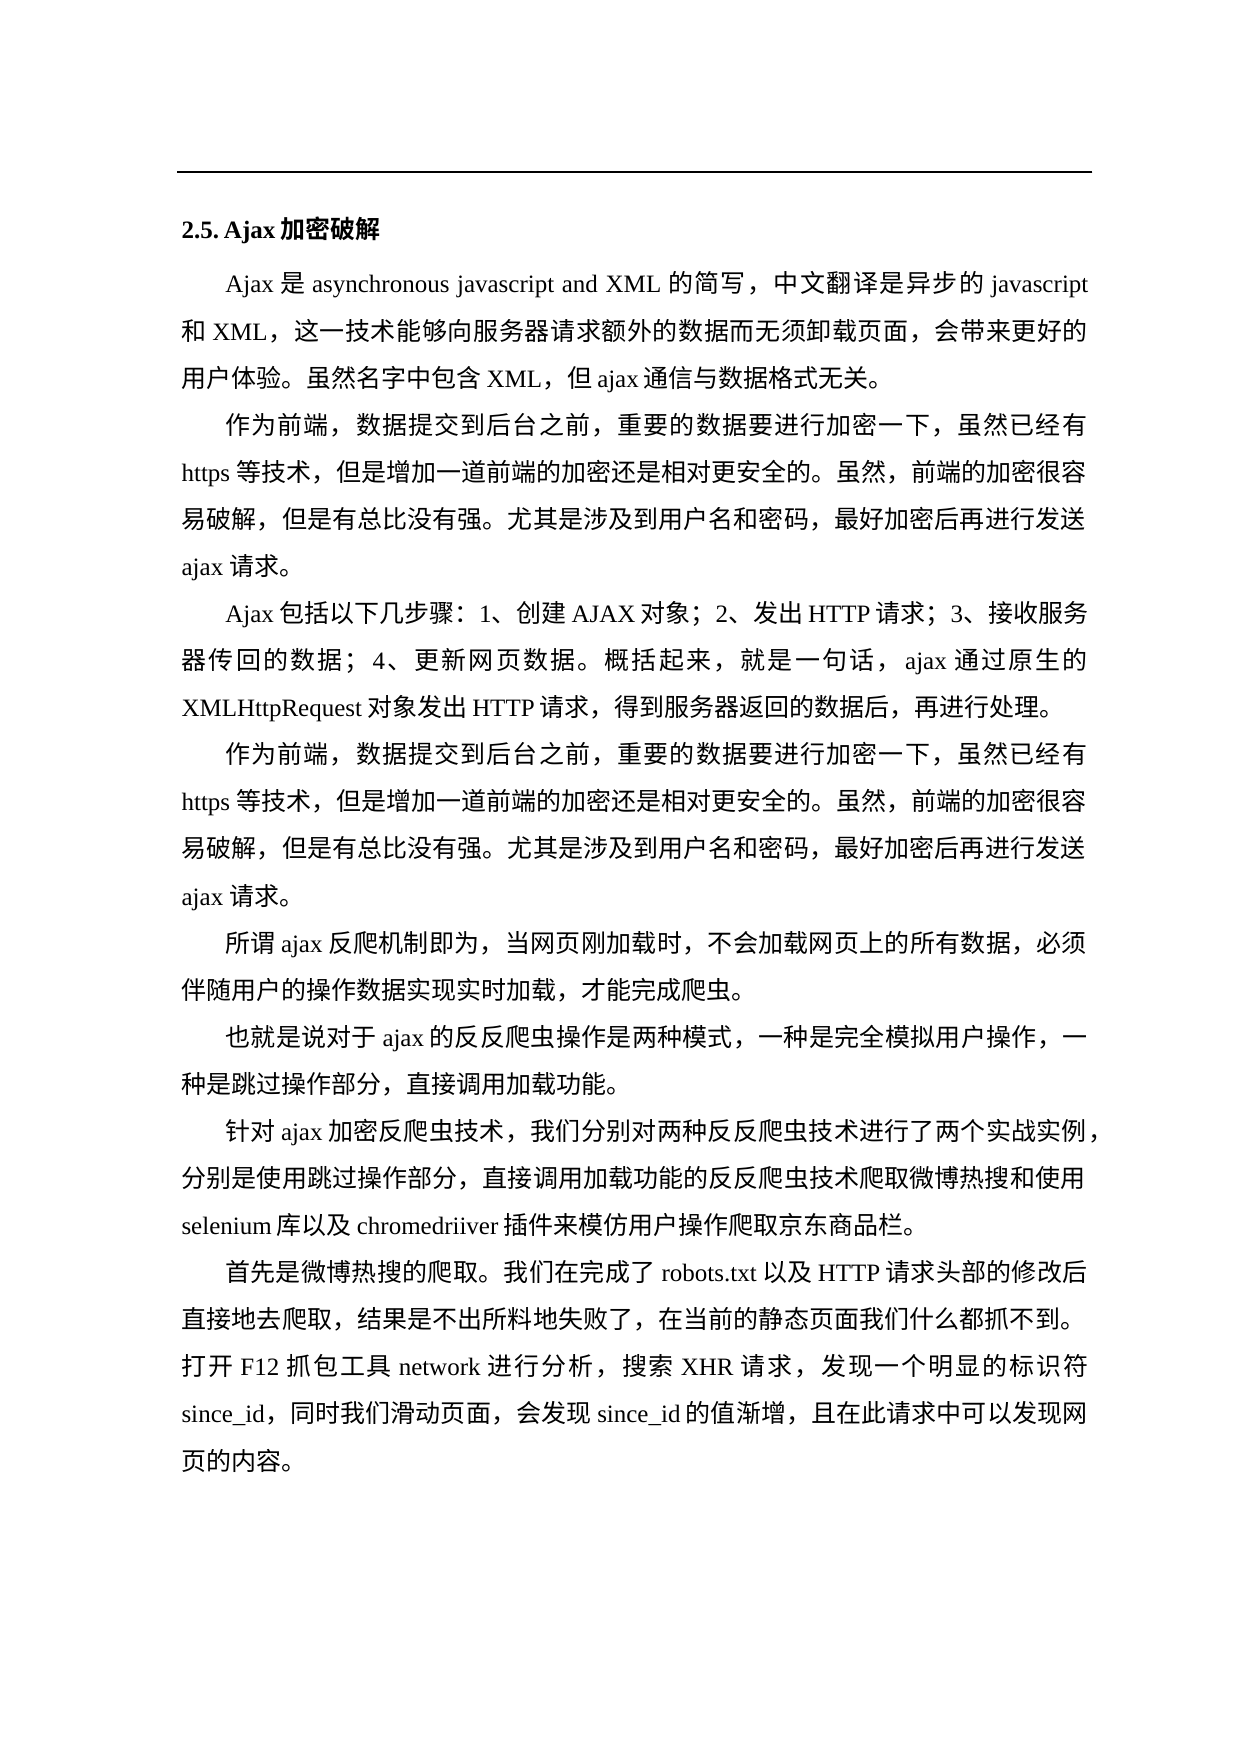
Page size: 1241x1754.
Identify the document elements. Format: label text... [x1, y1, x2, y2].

text 针对ajax加密反爬虫技术，我们分别对两种反反爬虫技术进行了两个实战实例，分别是使用跳过操作部分，直接调用加载功能的反反爬虫技术爬取微博热搜和使用selenium库以及chromedriiver插件来模仿用户操作爬取京东商品栏。 [181, 1111, 1088, 1242]
text 所谓ajax反爬机制即为，当网页刚加载时，不会加载网页上的所有数据，必须伴随用户的操作数据实现实时加载，才能完成爬虫。 [181, 923, 1088, 1006]
text 也就是说对于ajax的反反爬虫操作是两种模式，一种是完全模拟用户操作，一种是跳过操作部分，直接调用加载功能。 [181, 1017, 1088, 1101]
text Ajax是asynchronous javascript and XML的简写，中文翻译是异步的javascript和XML，这一技术能够向服务器请求额外的数据而无须卸载页面，会带来更好的用户体验。虽然名字中包含XML，但ajax通信与数据格式无关。 [181, 264, 1088, 394]
text 首先是微博热搜的爬取。我们在完成了robots.txt以及HTTP请求头部的修改后直接地去爬取，结果是不出所料地失败了，在当前的静态页面我们什么都抓不到。打开F12抓包工具network进行分析，搜索XHR请求，发现一个明显的标识符since_id，同时我们滑动页面，会发现since_id的值渐增，且在此请求中可以发现网页的内容。 [181, 1253, 1088, 1477]
text Ajax包括以下几步骤：1、创建AJAX对象；2、发出HTTP请求；3、接收服务器传回的数据；4、更新网页数据。概括起来，就是一句话，ajax通过原生的XMLHttpRequest对象发出HTTP请求，得到服务器返回的数据后，再进行处理。 [181, 593, 1088, 724]
text 作为前端，数据提交到后台之前，重要的数据要进行加密一下，虽然已经有 https 等技术，但是增加一道前端的加密还是相对更安全的。虽然，前端的加密很容易破解，但是有总比没有强。尤其是涉及到用户名和密码，最好加密后再进行发送 ajax 请求。 [181, 405, 1088, 583]
subtitle 2.5. Ajax加密破解 [181, 209, 1088, 246]
text 作为前端，数据提交到后台之前，重要的数据要进行加密一下，虽然已经有 https 等技术，但是增加一道前端的加密还是相对更安全的。虽然，前端的加密很容易破解，但是有总比没有强。尤其是涉及到用户名和密码，最好加密后再进行发送 ajax 请求。 [181, 735, 1088, 912]
